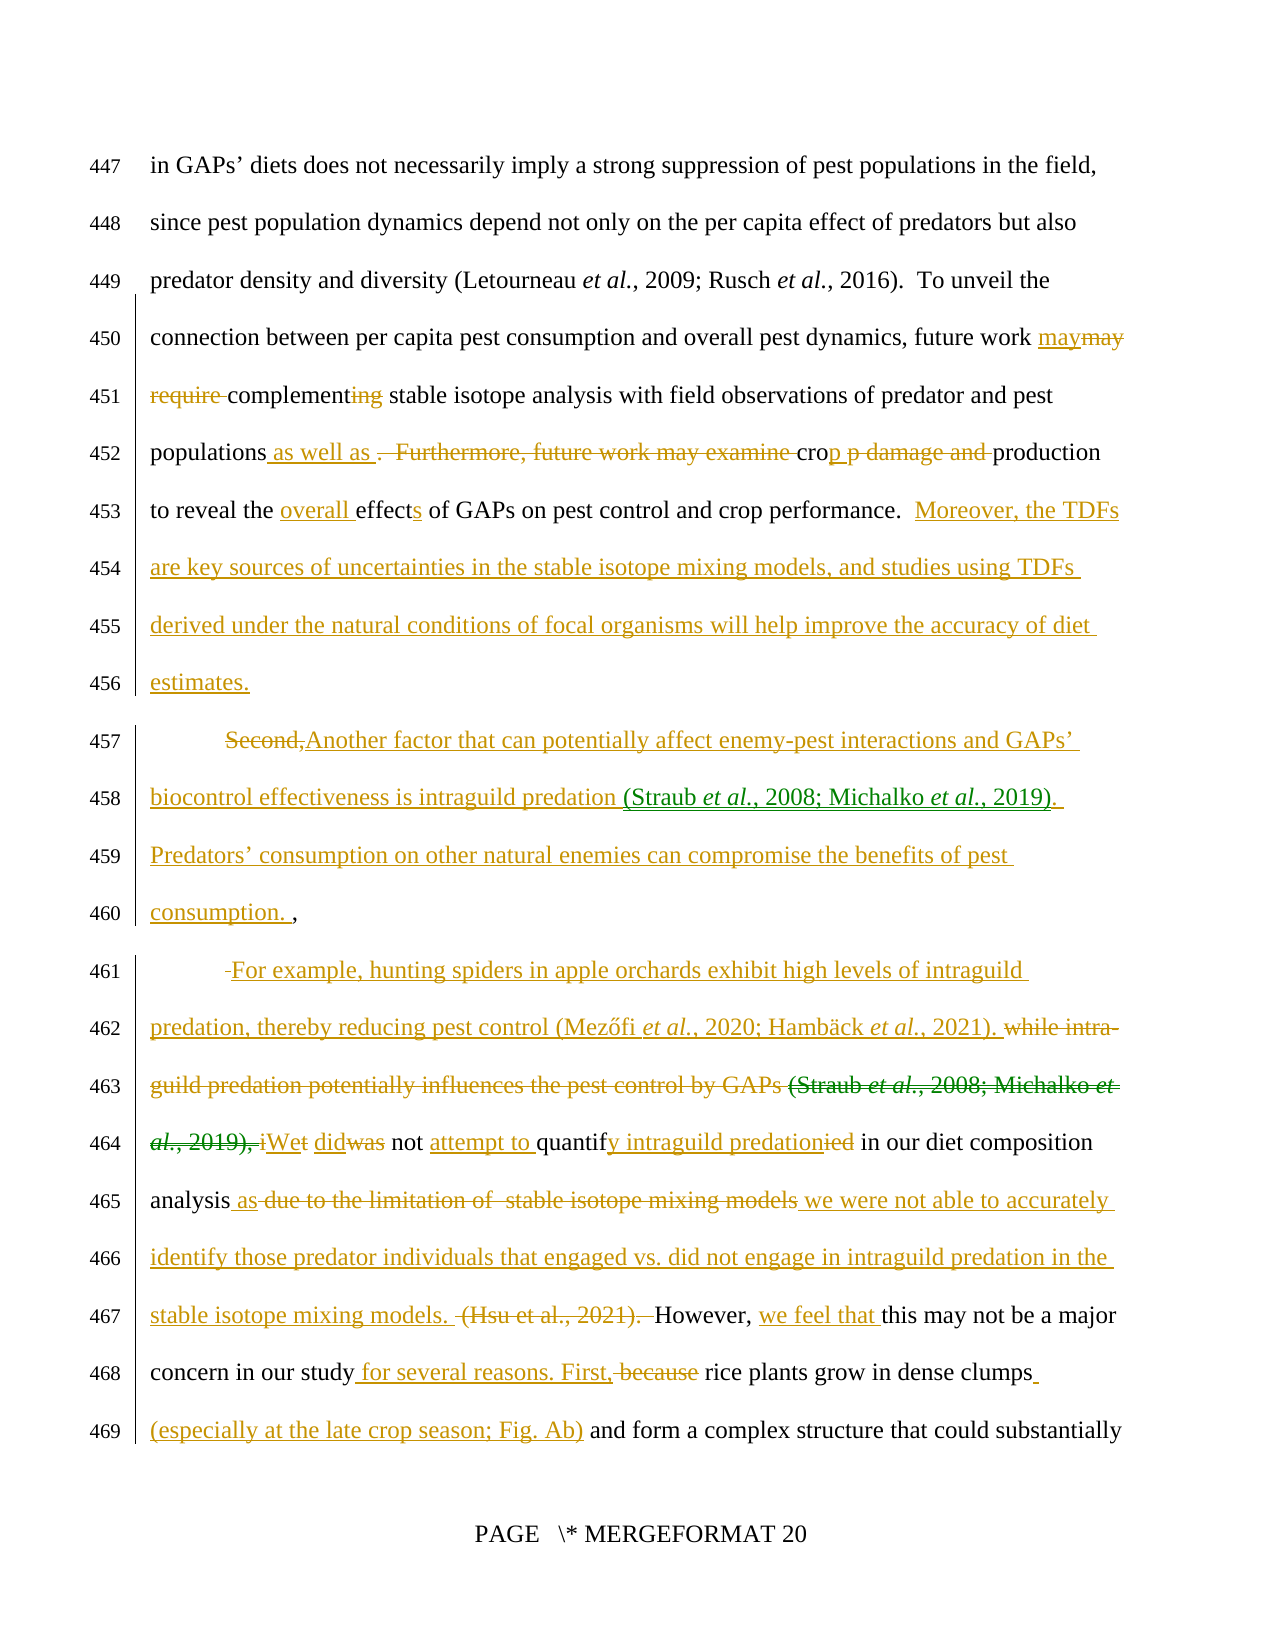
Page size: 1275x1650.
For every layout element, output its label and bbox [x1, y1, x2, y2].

text [150, 955, 1125, 1444]
text [150, 150, 1125, 696]
